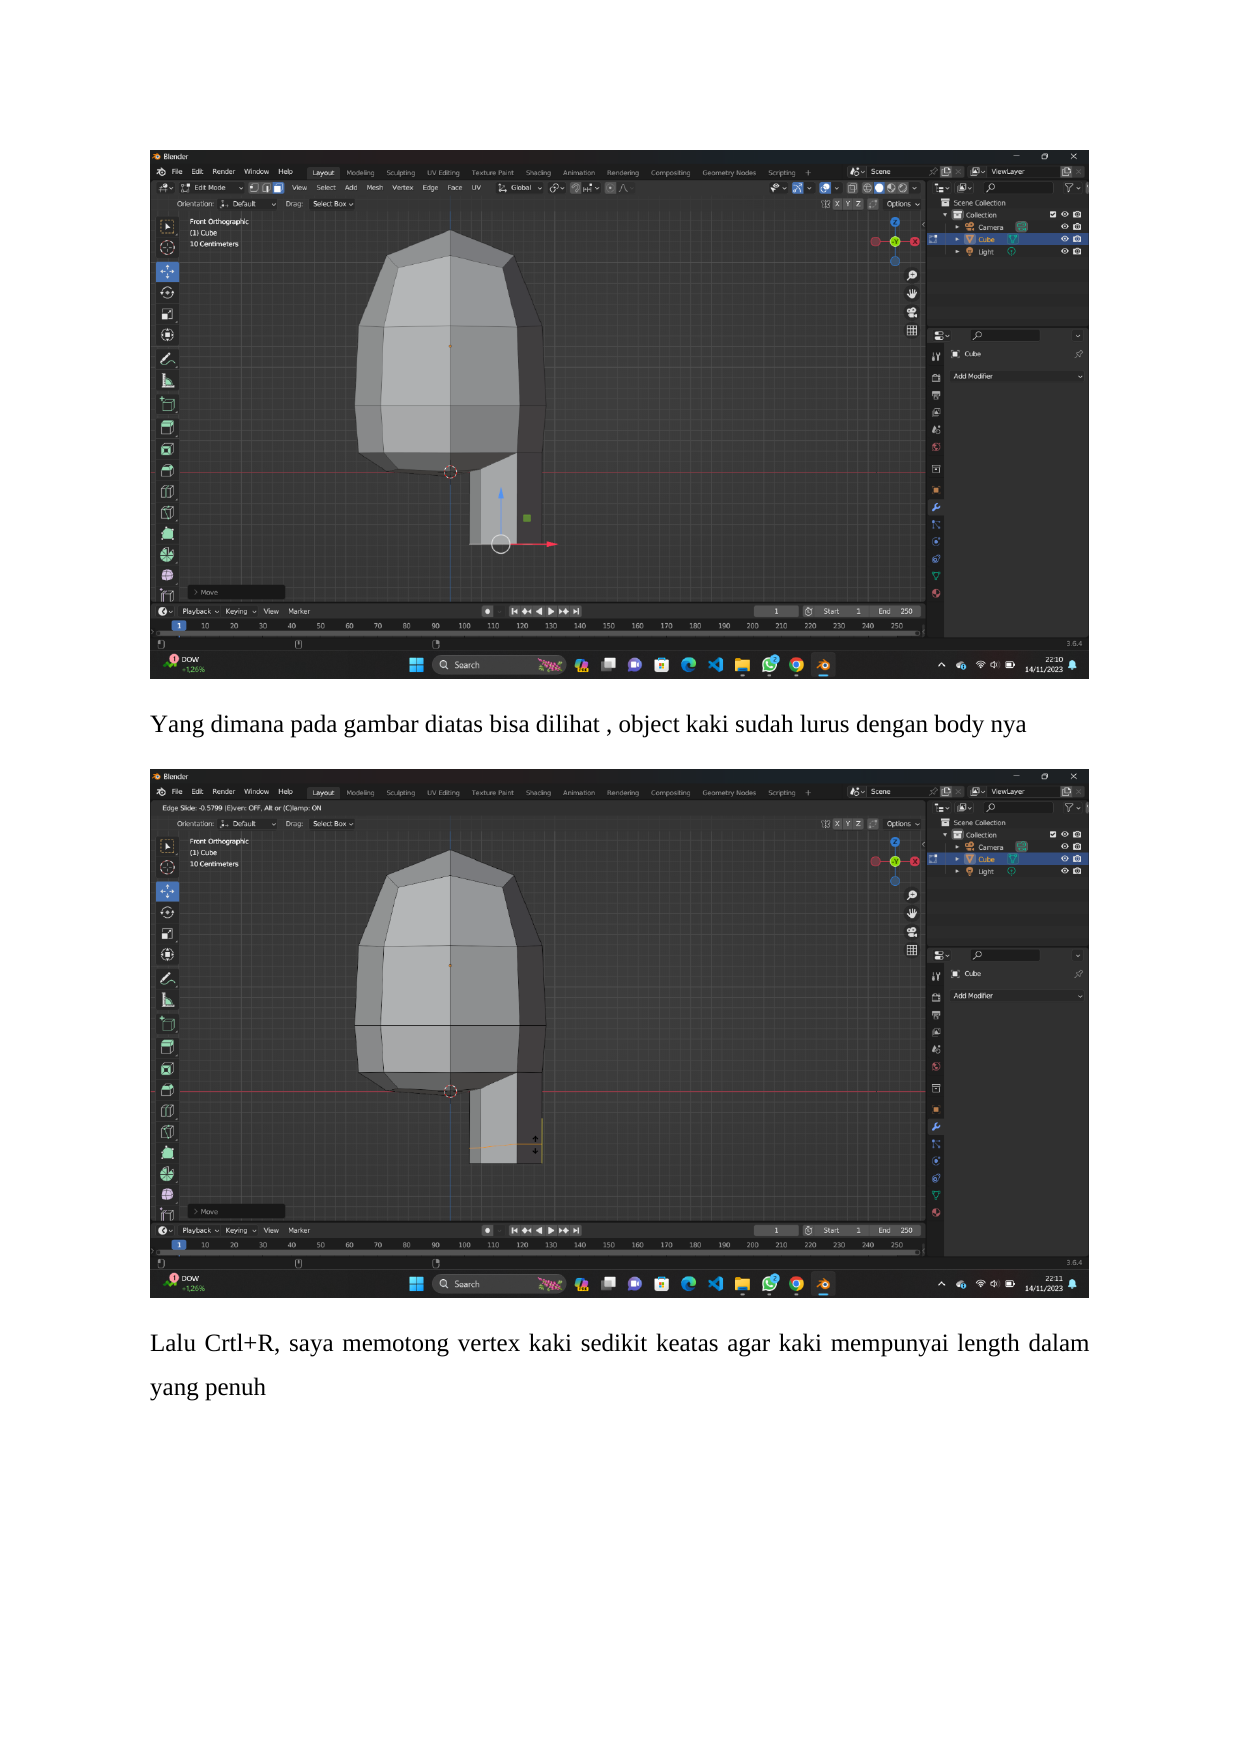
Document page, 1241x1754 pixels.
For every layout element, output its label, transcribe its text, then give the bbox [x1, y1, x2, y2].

text Yang dimana pada gambar diatas bisa dilihat , object kaki sudah lurus dengan body nya [150, 709, 1090, 738]
picture [150, 769, 1089, 1298]
picture [150, 150, 1089, 679]
text Lalu Crtl+R, saya memotong vertex kaki sedikit keatas agar kaki mempunyai length dalam yang penuh [150, 1328, 1090, 1400]
